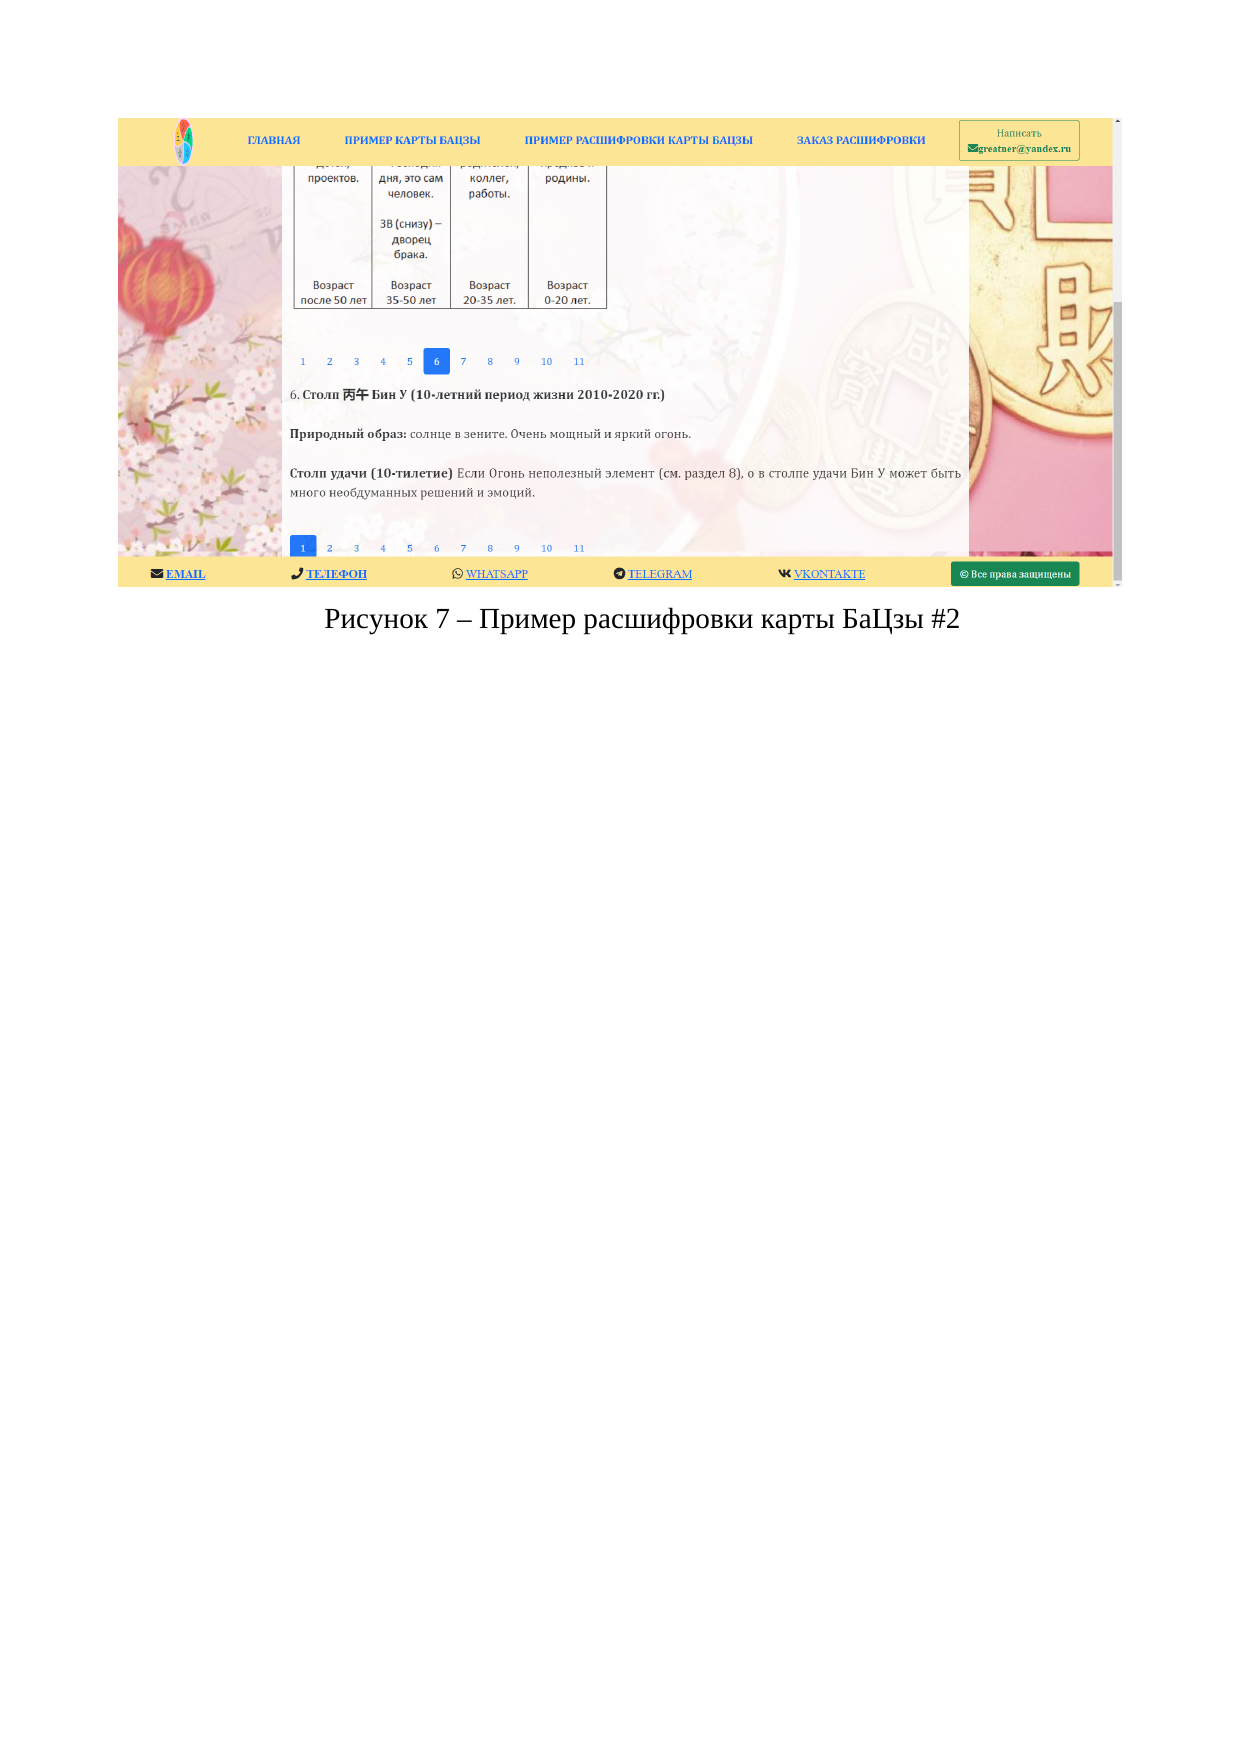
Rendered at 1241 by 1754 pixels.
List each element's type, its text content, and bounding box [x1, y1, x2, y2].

text Рисунок 7 – Пример расшифровки карты БаЦзы #2 [118, 601, 1122, 635]
picture [118, 118, 1123, 587]
